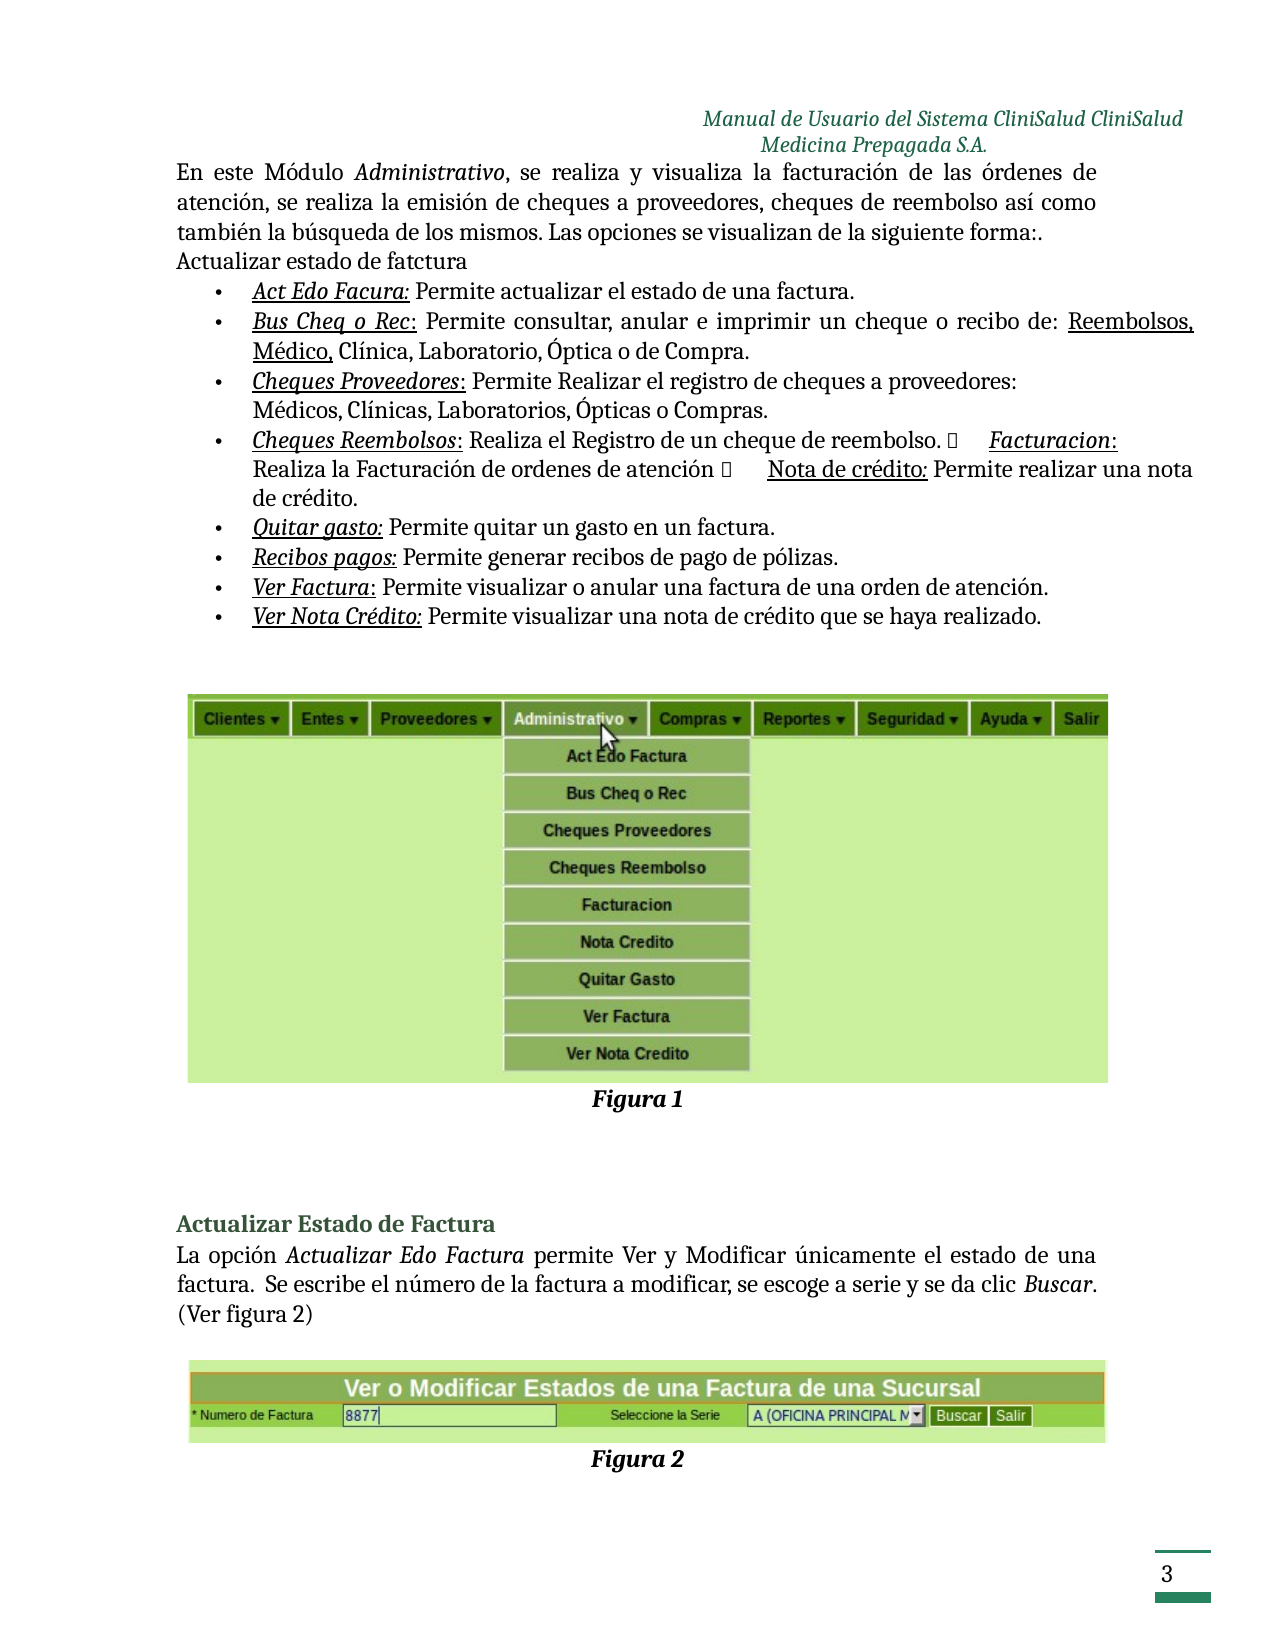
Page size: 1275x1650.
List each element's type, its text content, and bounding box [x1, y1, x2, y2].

list Act Edo Facura: Permite actualizar el estado de una factura. [215, 277, 1193, 306]
list Cheques Reembolsos: Realiza el Registro de un cheque de reembolso.  Facturacion: Realiza la Facturación de ordenes de atención  Nota de crédito: Permite realizar una nota de crédito. [215, 426, 1193, 513]
picture [187, 694, 1109, 1083]
picture [187, 1360, 1109, 1443]
list Ver Factura: Permite visualizar o anular una factura de una orden de atención. [215, 572, 1193, 601]
list Cheques Proveedores: Permite Realizar el registro de cheques a proveedores: [215, 367, 1193, 395]
list Quitar gasto: Permite quitar un gasto en un factura. [215, 513, 1193, 541]
list Recibos pagos: Permite generar recibos de pago de pólizas. [215, 542, 1193, 571]
text La opción Actualizar Edo Factura permite Ver y Modificar únicamente el estado de una factura. Se escribe el número de la factura a modificar, se escoge a serie y se da clic Buscar. (Ver figura 2) [176, 1241, 1097, 1328]
list Bus Cheq o Rec: Permite consultar, anular e imprimir un cheque o recibo de: Reembolsos, Médico, Clínica, Laboratorio, Óptica o de Compra. [215, 307, 1193, 365]
list Ver Nota Crédito: Permite visualizar una nota de crédito que se haya realizado. [215, 602, 1193, 631]
text Figura 1 [248, 1085, 1027, 1114]
text En este Módulo Administrativo, se realiza y visualiza la facturación de las órdenes de atención, se realiza la emisión de cheques a proveedores, cheques de reembolso así como también la búsqueda de los mismos. Las opciones se visualizan de la siguiente forma:. [176, 158, 1098, 246]
text Actualizar estado de fatctura [176, 247, 1193, 276]
text Médicos, Clínicas, Laboratorios, Ópticas o Compras. [252, 396, 1193, 425]
text Figura 2 [248, 1444, 1027, 1473]
subtitle Actualizar Estado de Factura [176, 1209, 1098, 1238]
